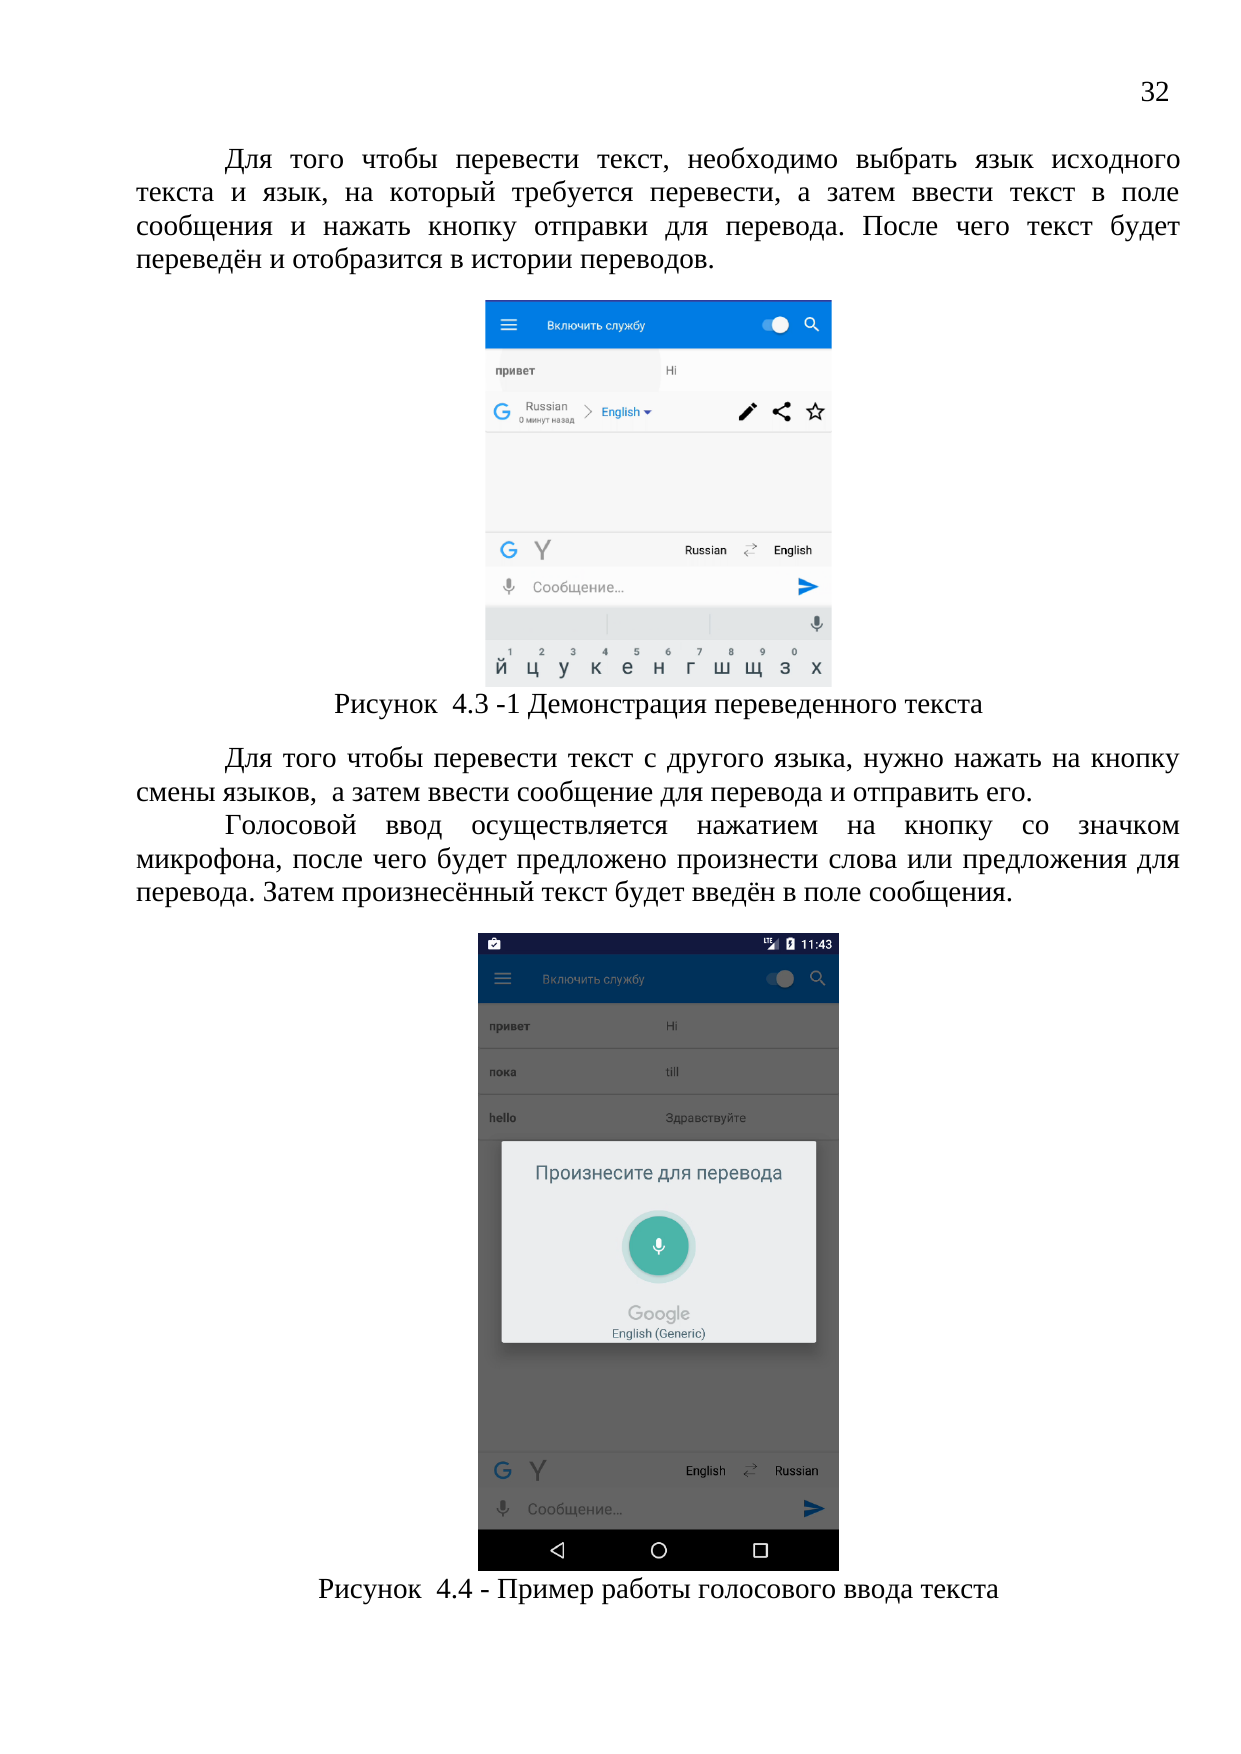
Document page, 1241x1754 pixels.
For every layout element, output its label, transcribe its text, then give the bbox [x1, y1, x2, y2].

picture [485, 300, 832, 687]
text Голосовой ввод осуществляется нажатием на кнопку со значком микрофона, после чего будет предложено произнести слова или предложения для перевода. Затем произнесённый текст будет введён в поле сообщения. [136, 807, 1181, 908]
text Для того чтобы перевести текст с другого языка, нужно нажать на кнопку смены языков, а затем ввести сообщение для перевода и отправить его. [136, 740, 1181, 807]
text Для того чтобы перевести текст, необходимо выбрать язык исходного текста и язык, на который требуется перевести, а затем ввести текст в поле сообщения и нажать кнопку отправки для перевода. После чего текст будет переведён и отобразится в истории переводов. [136, 141, 1181, 275]
text Рисунок 4.3 - Демонстрация переведенного текста [136, 686, 1181, 719]
picture [478, 933, 839, 1571]
text Рисунок 4.4 - Пример работы голосового ввода текста [136, 1571, 1181, 1604]
